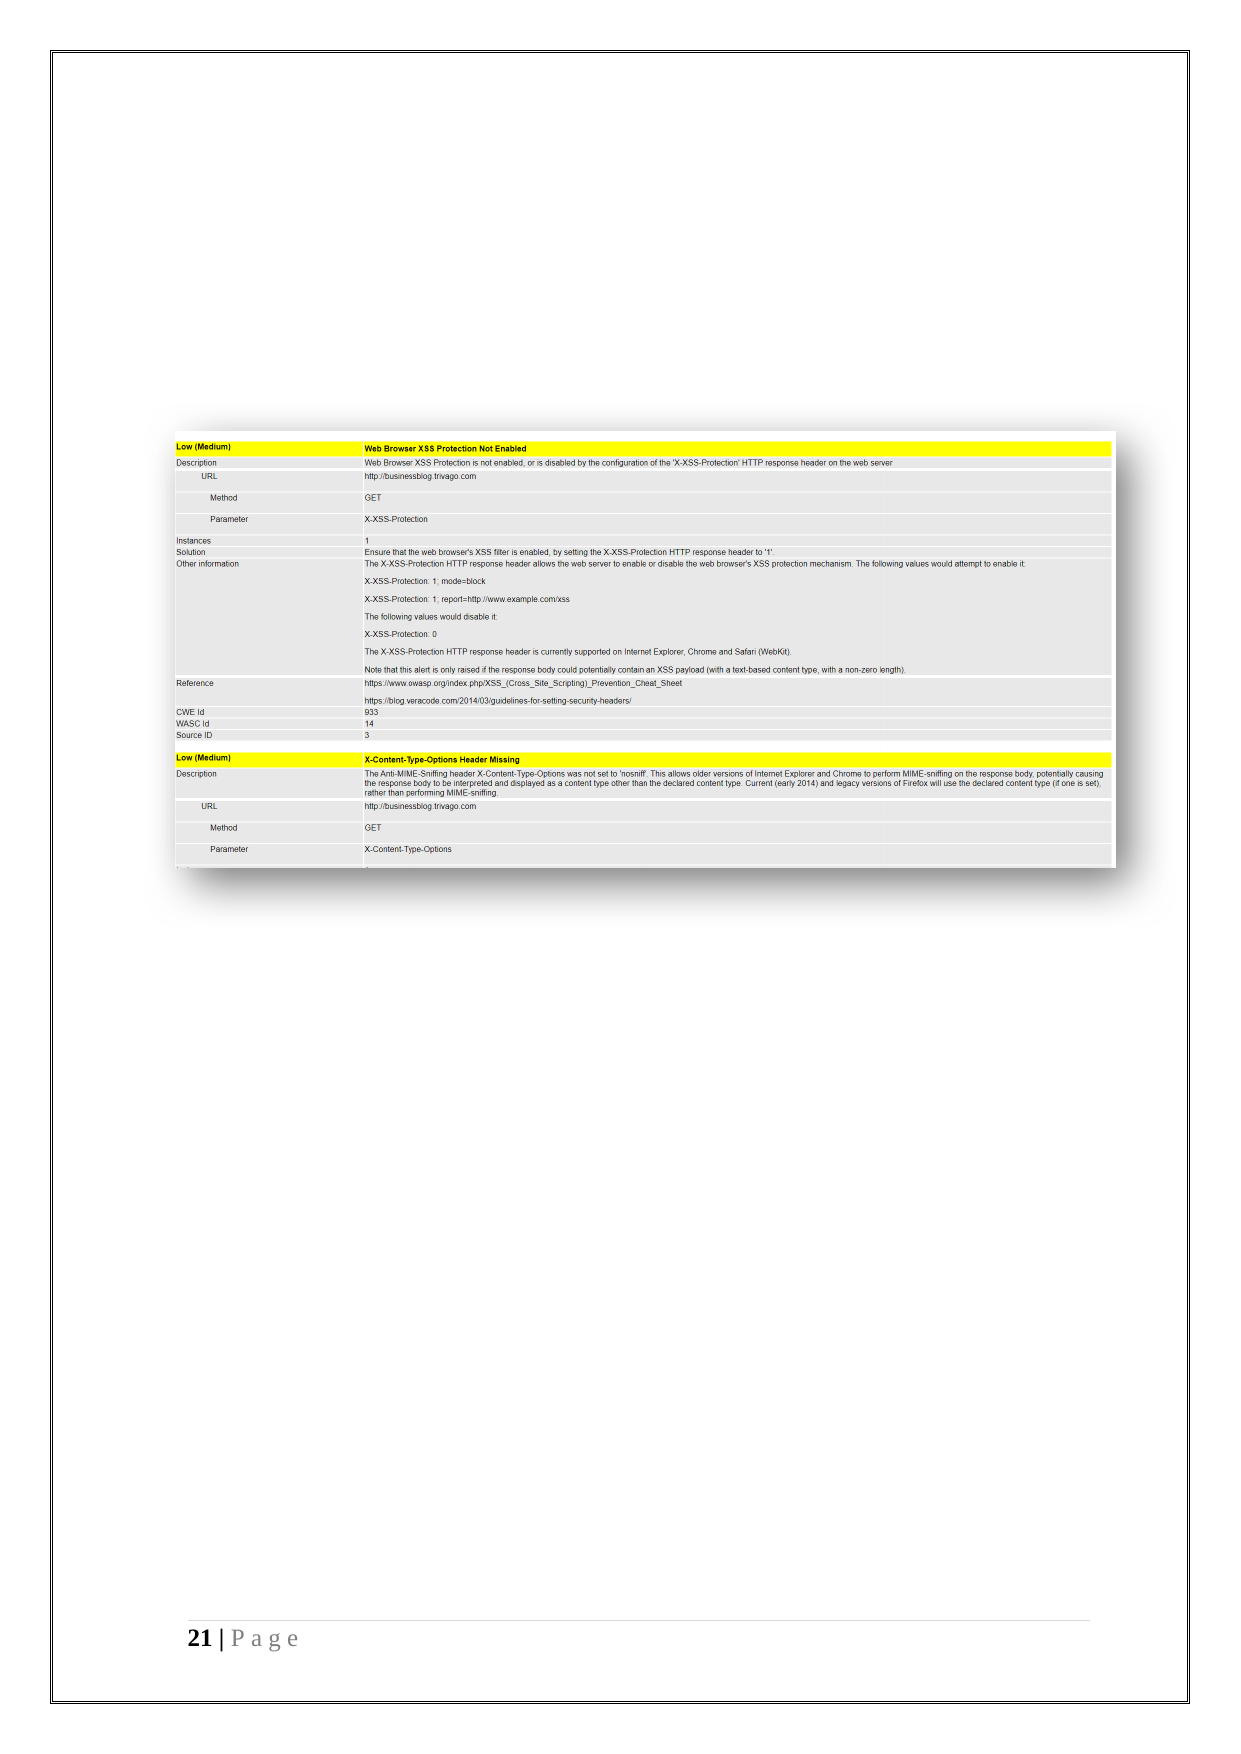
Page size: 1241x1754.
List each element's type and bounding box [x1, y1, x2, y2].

picture [175, 431, 1116, 868]
